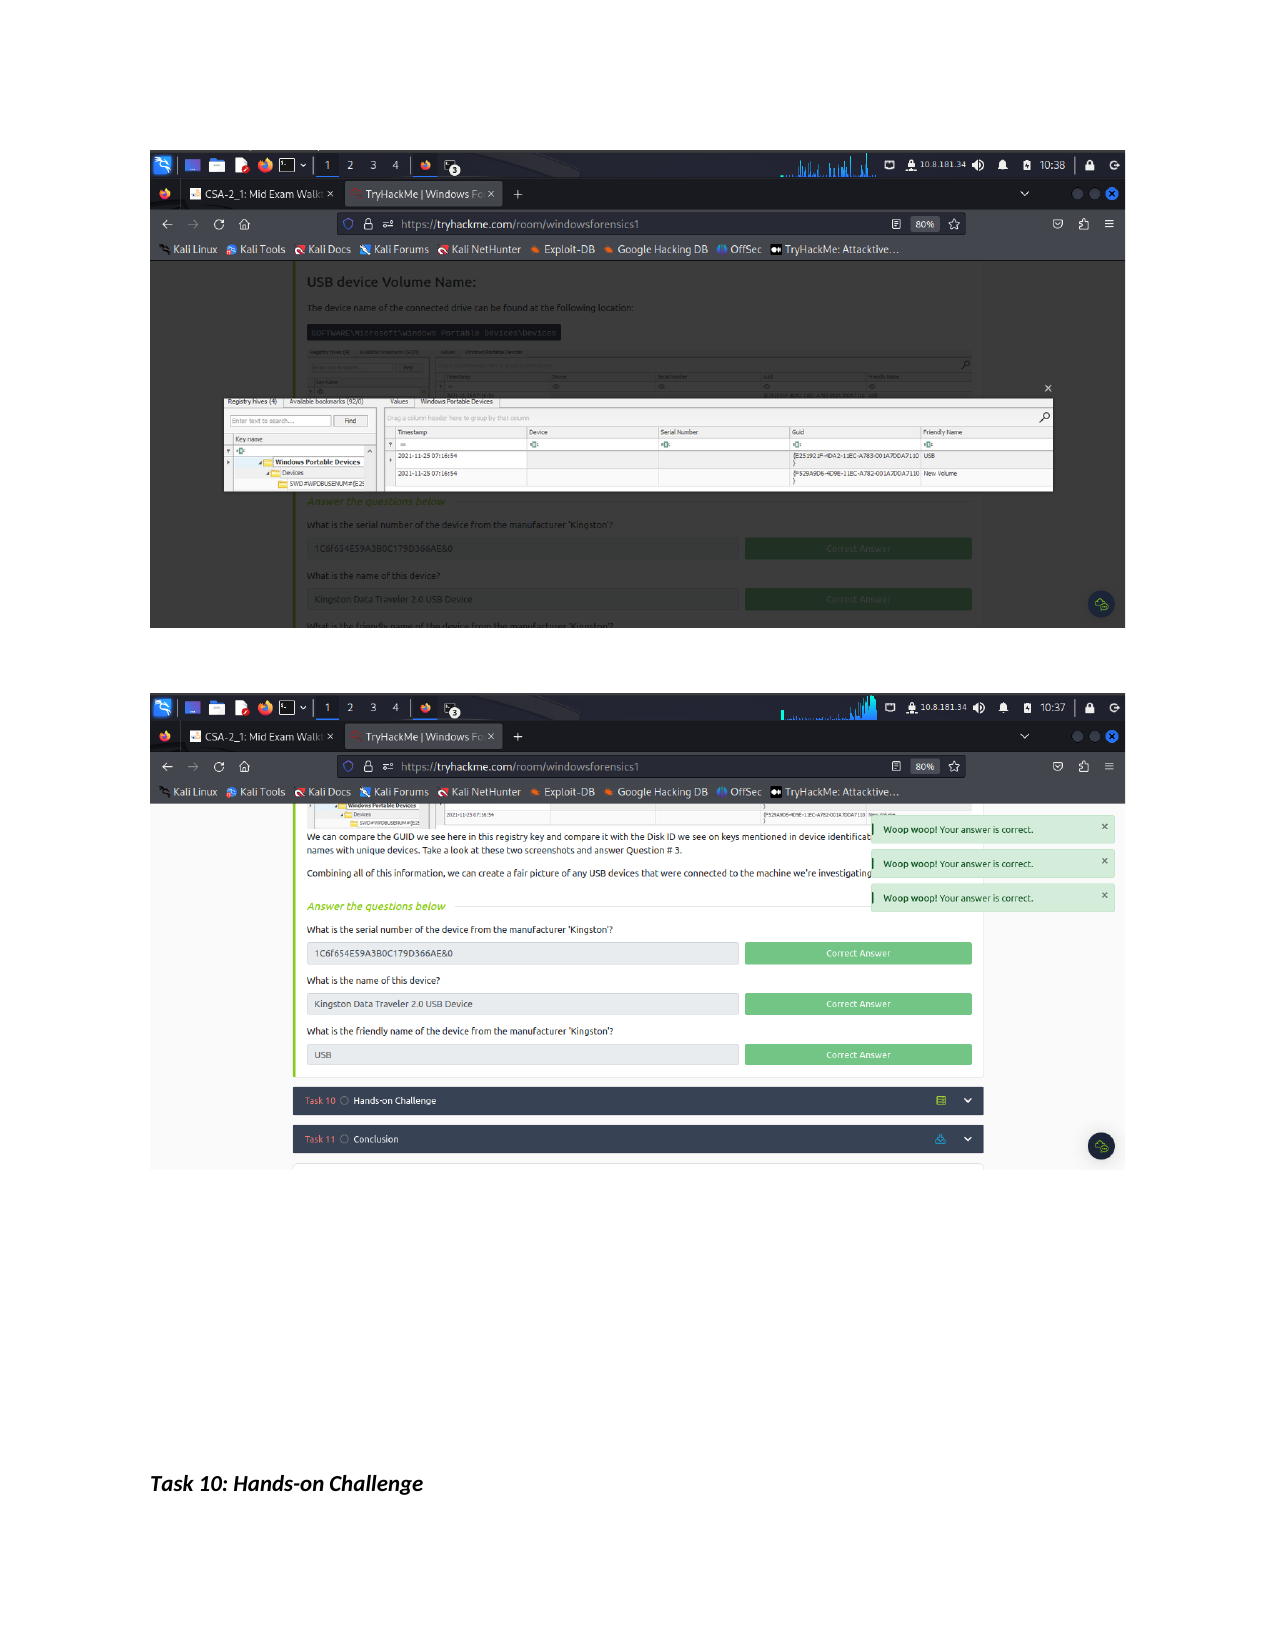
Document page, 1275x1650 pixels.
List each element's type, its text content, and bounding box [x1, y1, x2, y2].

text Task 10: Hands-on Challenge [150, 1469, 1125, 1497]
picture [150, 693, 1125, 1170]
picture [150, 150, 1125, 628]
